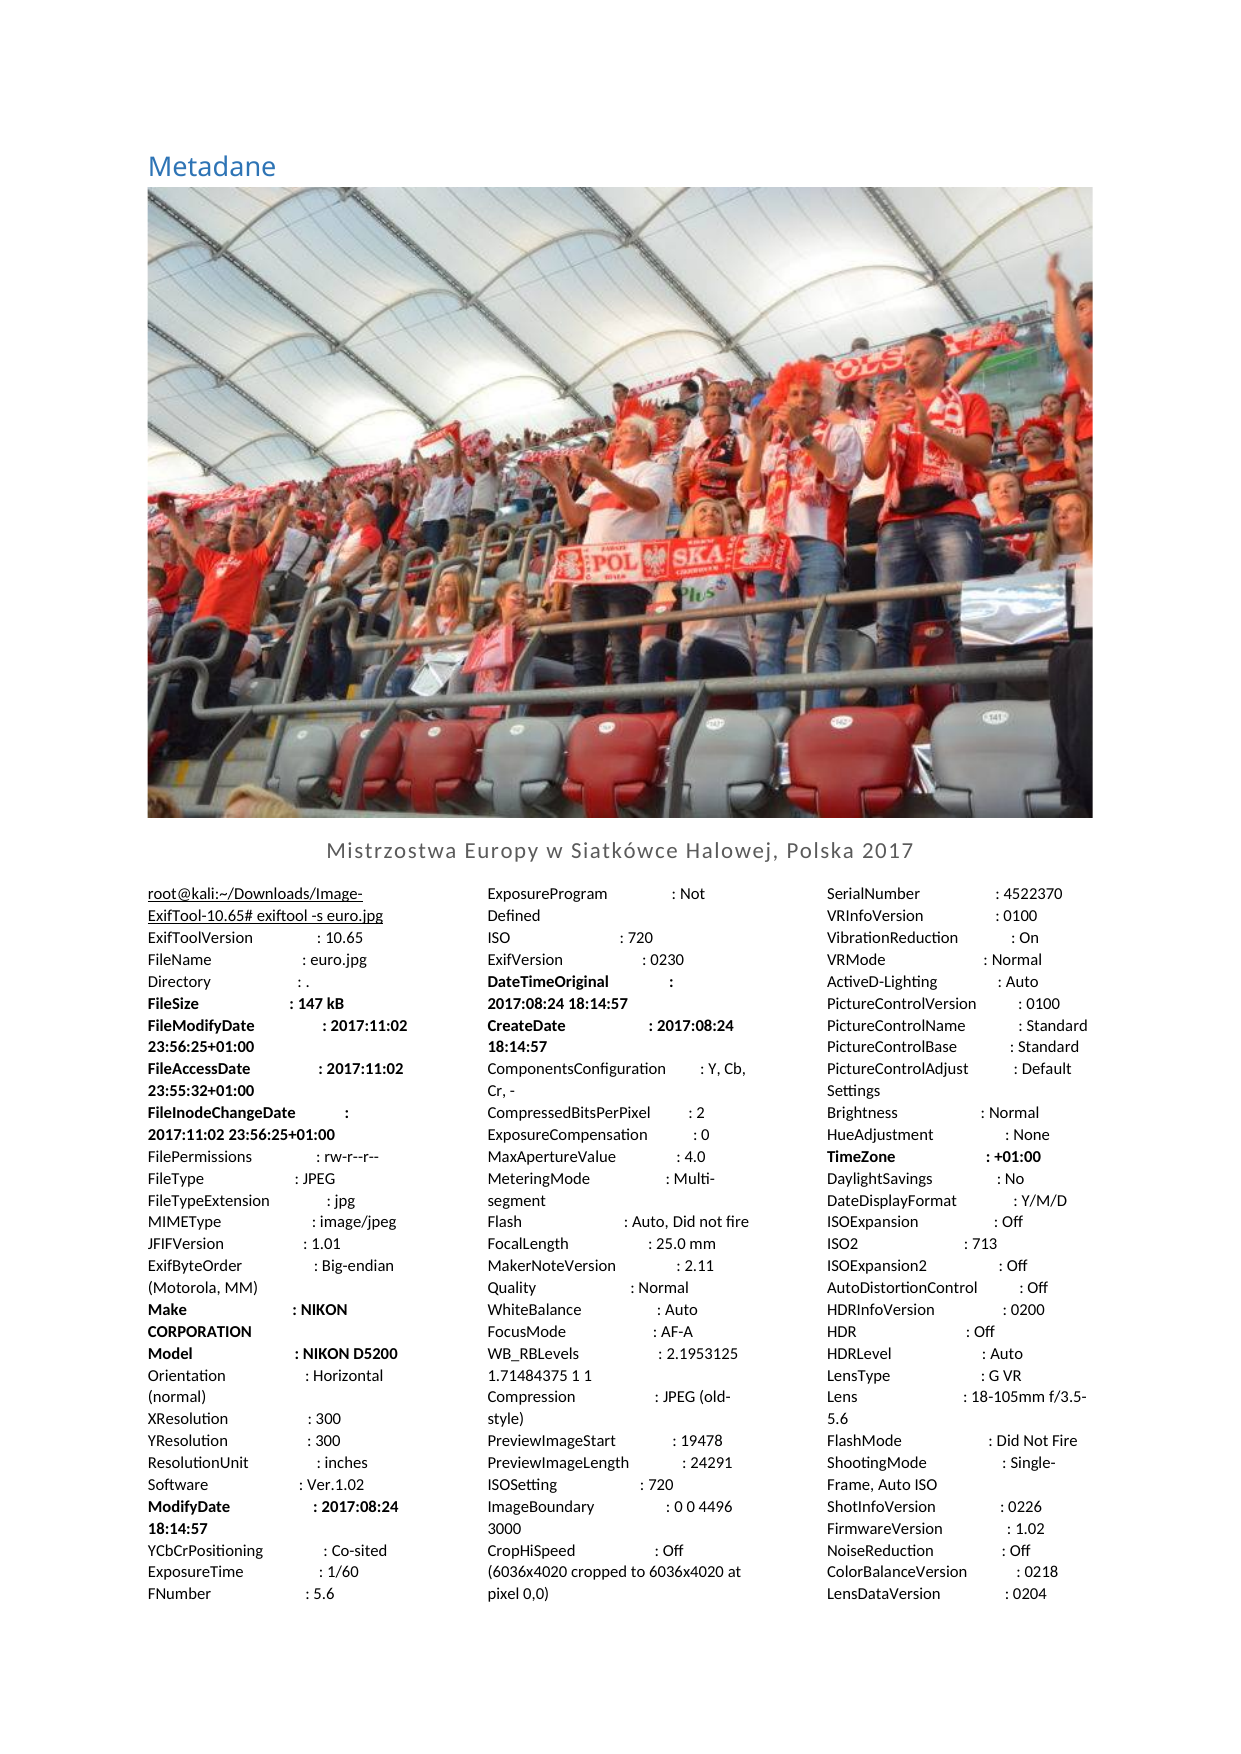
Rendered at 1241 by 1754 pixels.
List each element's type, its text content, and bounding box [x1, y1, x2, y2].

text ColorBalanceVersion : 0218 [827, 1562, 1093, 1582]
text VibrationReduction : On [827, 927, 1093, 948]
text CreateDate : 2017:08:24 18:14:57 [487, 1015, 753, 1057]
text root@kali:~/Downloads/Image-ExifTool-10.65# exiftool -s euro.jpg [148, 883, 413, 926]
text XResolution : 300 [148, 1408, 413, 1429]
text FileName : euro.jpg [148, 949, 413, 969]
text FileModifyDate : 2017:11:02 23:56:25+01:00 [148, 1015, 413, 1057]
text AutoDistortionControl : Off [827, 1277, 1093, 1298]
text Orientation : Horizontal (normal) [148, 1365, 413, 1407]
text TimeZone : +01:00 [827, 1146, 1093, 1166]
text HDRLevel : Auto [827, 1343, 1093, 1363]
text Lens : 18-105mm f/3.5-5.6 [827, 1387, 1093, 1429]
text ImageBoundary : 0 0 4496 3000 [487, 1496, 753, 1538]
text Compression : JPEG (old-style) [487, 1387, 753, 1429]
text Software : Ver.1.02 [148, 1474, 413, 1494]
text MIMEType : image/jpeg [148, 1212, 413, 1232]
text ISOExpansion2 : Off [827, 1255, 1093, 1276]
text ExposureProgram : Not Defined [487, 883, 753, 926]
text HDR : Off [827, 1321, 1093, 1341]
text FileAccessDate : 2017:11:02 23:55:32+01:00 [148, 1058, 413, 1101]
text MaxApertureValue : 4.0 [487, 1146, 753, 1166]
text ResolutionUnit : inches [148, 1452, 413, 1473]
text FileType : JPEG [148, 1168, 413, 1188]
text WhiteBalance : Auto [487, 1299, 753, 1319]
text FocusMode : AF-A [487, 1321, 753, 1341]
text Quality : Normal [487, 1277, 753, 1298]
text ISO2 : 713 [827, 1233, 1093, 1254]
text ExposureTime : 1/60 [148, 1562, 413, 1582]
text Brightness : Normal [827, 1102, 1093, 1123]
text Directory : . [148, 971, 413, 991]
text DaylightSavings : No [827, 1168, 1093, 1188]
text FileSize : 147 kB [148, 993, 413, 1013]
text ShotInfoVersion : 0226 [827, 1496, 1093, 1516]
text DateDisplayFormat : Y/M/D [827, 1190, 1093, 1210]
text PictureControlBase : Standard [827, 1037, 1093, 1057]
text VRMode : Normal [827, 949, 1093, 969]
text FilePermissions : rw-r--r-- [148, 1146, 413, 1166]
text ComponentsConfiguration : Y, Cb, Cr, - [487, 1058, 753, 1101]
text FirmwareVersion : 1.02 [827, 1518, 1093, 1538]
text HueAdjustment : None [827, 1124, 1093, 1144]
text PictureControlVersion : 0100 [827, 993, 1093, 1013]
text FlashMode : Did Not Fire [827, 1430, 1093, 1451]
text ExifVersion : 0230 [487, 949, 753, 969]
text FocalLength : 25.0 mm [487, 1233, 753, 1254]
text CompressedBitsPerPixel : 2 [487, 1102, 753, 1123]
picture [147, 187, 1093, 818]
text PictureControlAdjust : Default Settings [827, 1058, 1093, 1101]
text Model : NIKON D5200 [148, 1343, 413, 1363]
text LensDataVersion : 0204 [827, 1583, 1093, 1604]
text PreviewImageLength : 24291 [487, 1452, 753, 1473]
text YCbCrPositioning : Co-sited [148, 1540, 413, 1560]
text PreviewImageStart : 19478 [487, 1430, 753, 1451]
text WB_RBLevels : 2.1953125 1.71484375 1 1 [487, 1343, 753, 1385]
text ExifByteOrder : Big-endian (Motorola, MM) [148, 1255, 413, 1298]
subtitle Metadane [148, 148, 1093, 184]
text ModifyDate : 2017:08:24 18:14:57 [148, 1496, 413, 1538]
text MakerNoteVersion : 2.11 [487, 1255, 753, 1276]
text JFIFVersion : 1.01 [148, 1233, 413, 1254]
subtitle Mistrzostwa Europy w Siatkówce Halowej, Polska 2017 [148, 837, 1093, 865]
text LensType : G VR [827, 1365, 1093, 1385]
text FileInodeChangeDate : 2017:11:02 23:56:25+01:00 [148, 1102, 413, 1144]
text Flash : Auto, Did not fire [487, 1212, 753, 1232]
text MeteringMode : Multi-segment [487, 1168, 753, 1210]
text ISO : 720 [487, 927, 753, 948]
text ExifToolVersion : 10.65 [148, 927, 413, 948]
text NoiseReduction : Off [827, 1540, 1093, 1560]
text DateTimeOriginal : 2017:08:24 18:14:57 [487, 971, 753, 1013]
text ISOExpansion : Off [827, 1212, 1093, 1232]
text ExposureCompensation : 0 [487, 1124, 753, 1144]
text ActiveD-Lighting : Auto [827, 971, 1093, 991]
text FNumber : 5.6 [148, 1583, 413, 1604]
text ISOSetting : 720 [487, 1474, 753, 1494]
text SerialNumber : 4522370 [827, 883, 1093, 904]
text YResolution : 300 [148, 1430, 413, 1451]
text VRInfoVersion : 0100 [827, 905, 1093, 926]
text PictureControlName : Standard [827, 1015, 1093, 1035]
text ShootingMode : Single-Frame, Auto ISO [827, 1452, 1093, 1494]
text CropHiSpeed : Off (6036x4020 cropped to 6036x4020 at pixel 0,0) [487, 1540, 753, 1604]
text HDRInfoVersion : 0200 [827, 1299, 1093, 1319]
text Make : NIKON CORPORATION [148, 1299, 413, 1341]
text FileTypeExtension : jpg [148, 1190, 413, 1210]
